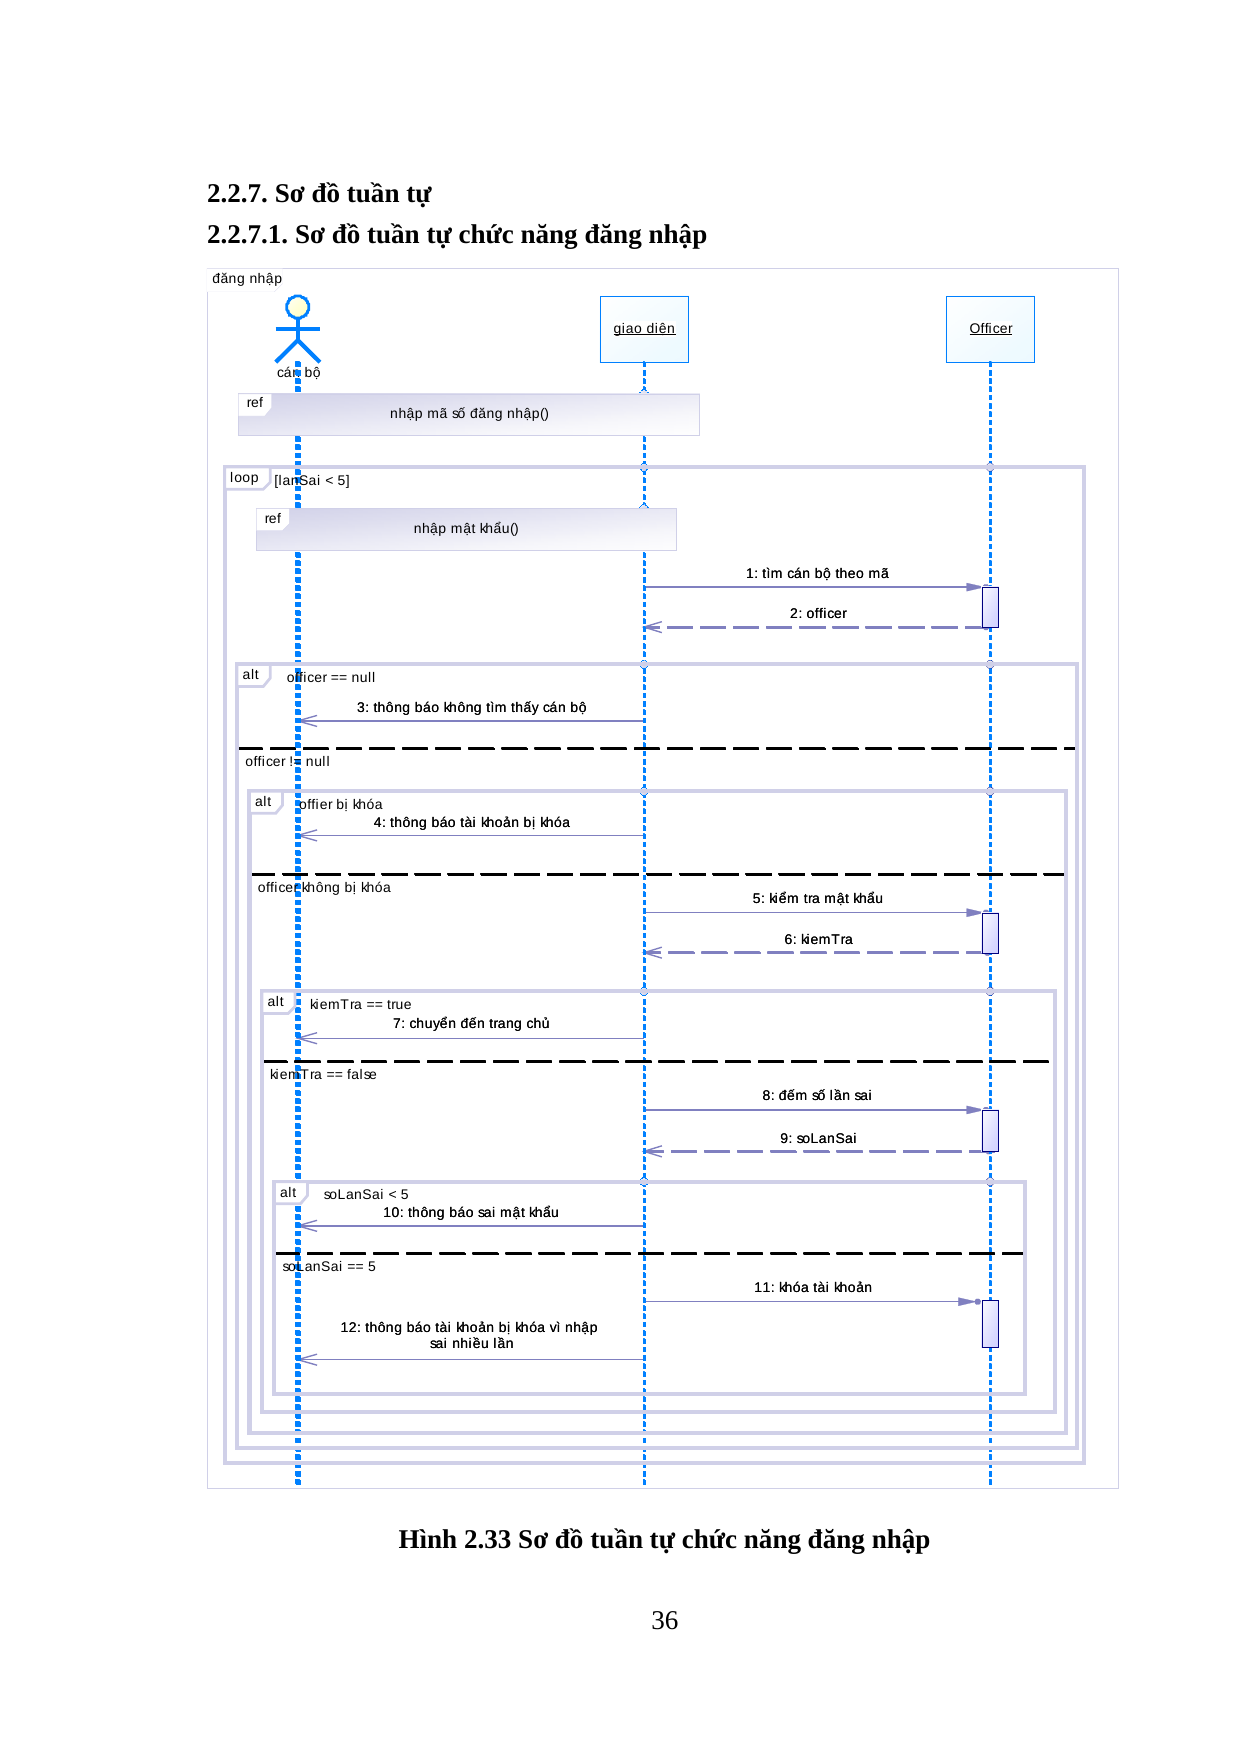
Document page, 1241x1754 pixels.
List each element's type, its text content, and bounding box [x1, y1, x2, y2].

subtitle Sơ đồ tuần tự chức năng đăng nhập [207, 219, 1122, 250]
subtitle Sơ đồ tuần tự [207, 177, 1122, 208]
